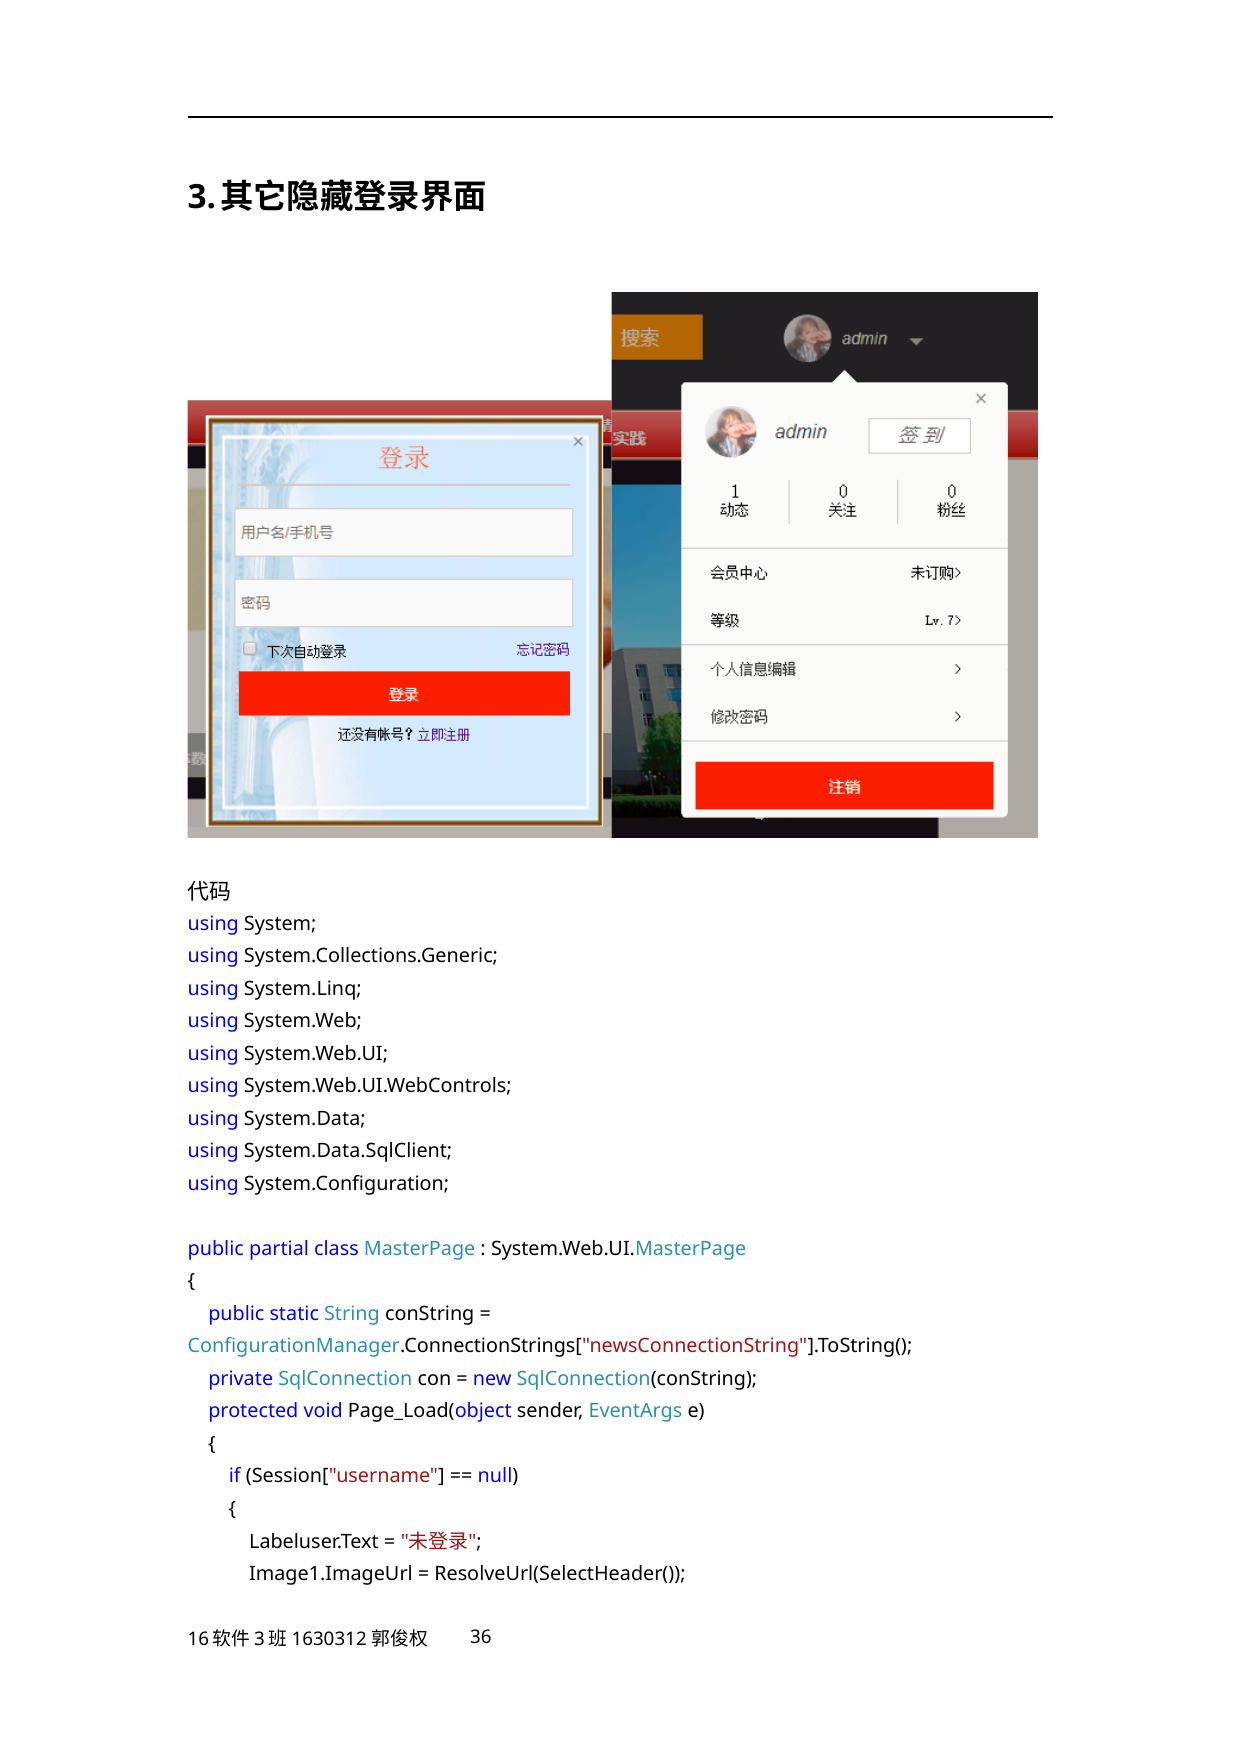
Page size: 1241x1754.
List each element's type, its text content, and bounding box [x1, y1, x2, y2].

subtitle 其它隐藏登录界面 [187, 162, 1053, 227]
text public partial class MasterPage : System.Web.UI.MasterPage [187, 1231, 1053, 1264]
text using System.Configuration; [187, 1166, 1053, 1199]
text private SqlConnection con = new SqlConnection(conString); [187, 1361, 1053, 1394]
text { [187, 1426, 1053, 1459]
text protected void Page_Load(object sender, EventArgs e) [187, 1394, 1053, 1426]
text using System.Web.UI; [187, 1036, 1053, 1069]
text public static String conString = ConfigurationManager.ConnectionStrings["newsConnectionString"].ToString(); [187, 1296, 1053, 1361]
text using System.Data.SqlClient; [187, 1134, 1053, 1166]
text Labeluser.Text = "未登录"; [187, 1524, 1053, 1556]
text using System.Linq; [187, 971, 1053, 1004]
text using System.Web.UI.WebControls; [187, 1069, 1053, 1101]
text using System.Data; [187, 1101, 1053, 1134]
text using System.Collections.Generic; [187, 939, 1053, 971]
picture [187, 292, 1038, 838]
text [187, 1556, 1053, 1589]
text using System; [187, 906, 1053, 939]
text { [187, 1264, 1053, 1296]
list 代码 [187, 874, 1053, 906]
text { [187, 1491, 1053, 1524]
text if (Session["username"] == null) [187, 1459, 1053, 1491]
text using System.Web; [187, 1004, 1053, 1036]
